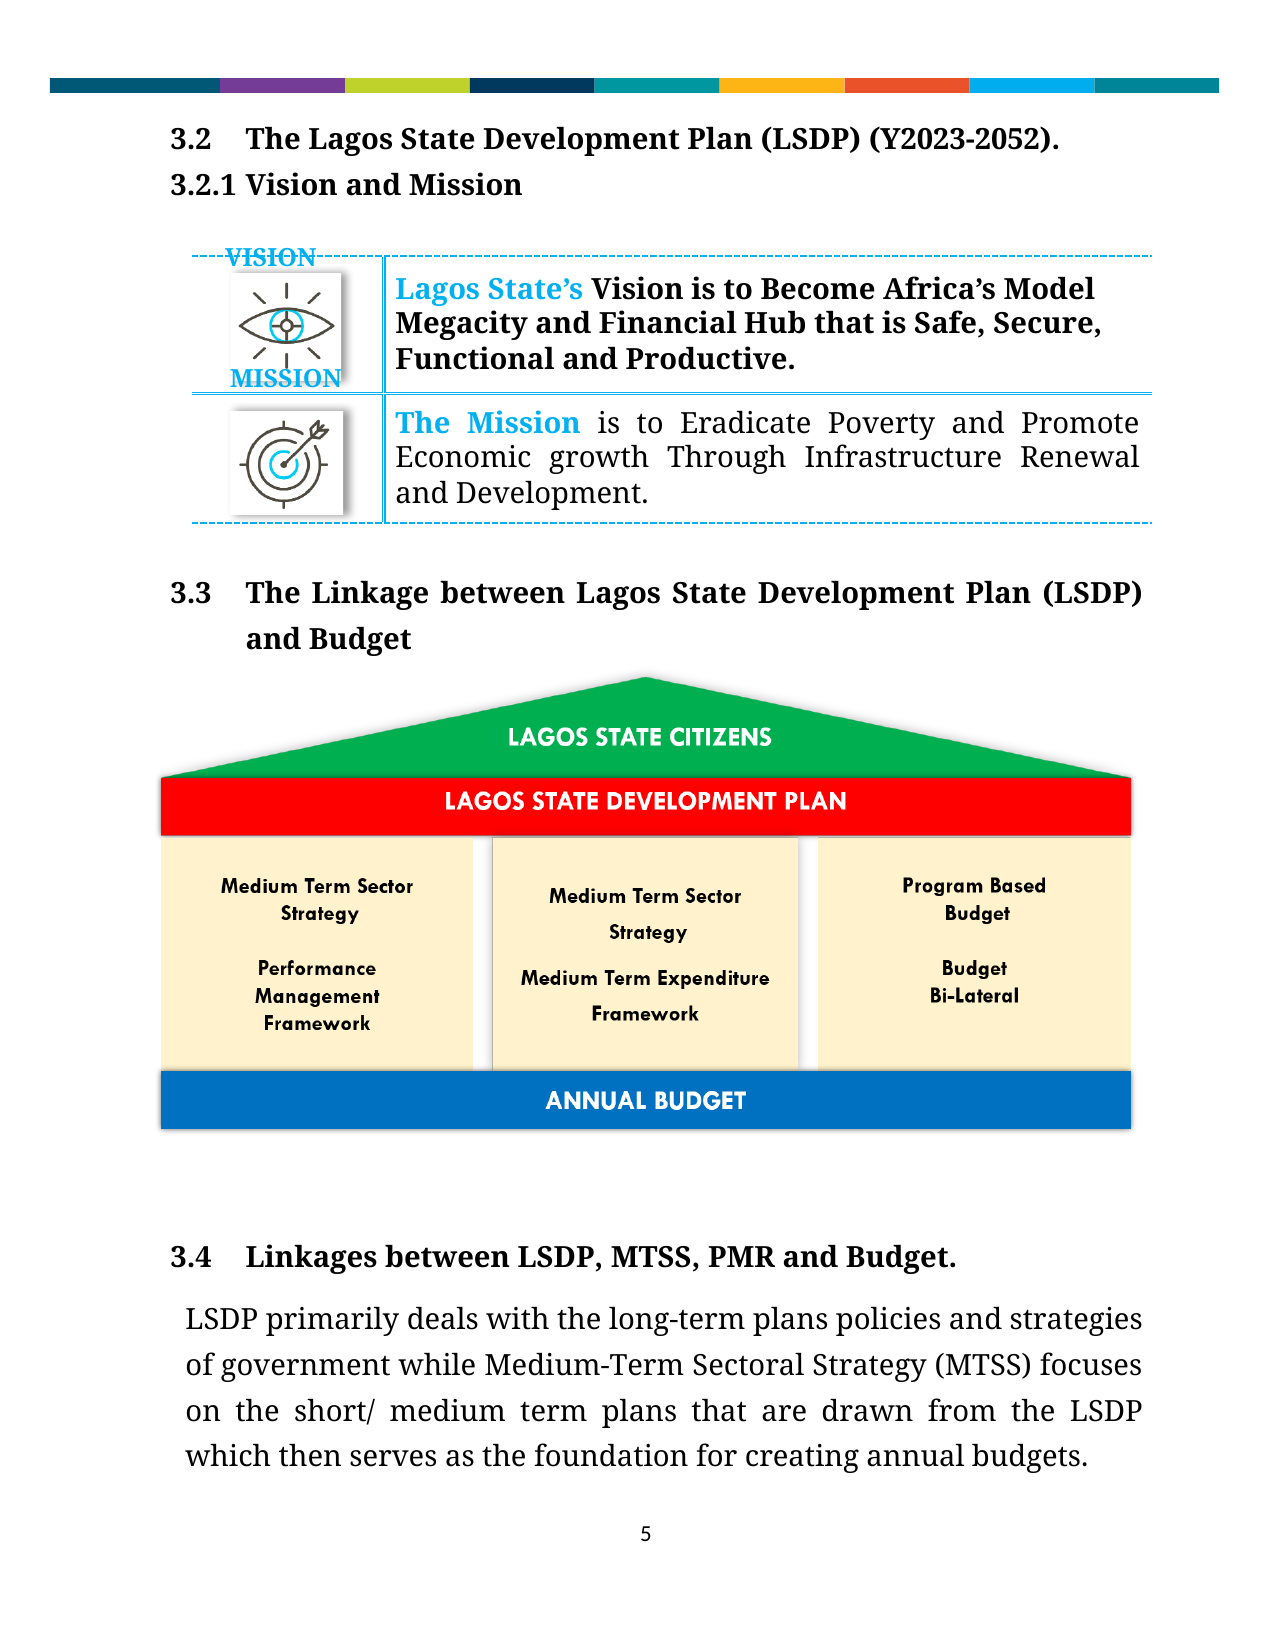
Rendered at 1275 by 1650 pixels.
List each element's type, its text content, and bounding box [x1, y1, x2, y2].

list Vision and Mission [170, 164, 1144, 203]
list The Lagos State Development Plan (LSDP) (Y2023-2052). [170, 118, 1144, 158]
picture [309, 371, 316, 381]
list Linkages between LSDP, MTSS, PMR and Budget. [170, 1237, 1144, 1276]
table_cell [192, 395, 382, 522]
table_cell The Mission is to Eradicate Poverty and Promote Economic growth Through Infrastructure Renewal and Development. [386, 395, 1152, 522]
picture [230, 273, 342, 381]
picture [229, 411, 344, 515]
table_header [192, 255, 384, 392]
picture [147, 664, 1144, 1136]
text LSDP primarily deals with the long-term plans policies and strategies of government while Medium-Term Sectoral Strategy (MTSS) focuses on the short/ medium term plans that are drawn from the LSDP which then serves as the foundation for creating annual budgets. [185, 1299, 1144, 1475]
list The Linkage between Lagos State Development Plan (LSDP) and Budget [170, 573, 1144, 658]
table_header Lagos State’s Vision is to Become Africa’s Model Megacity and Financial Hub that is Safe, Secure, Functional and Productive. [386, 255, 1152, 392]
